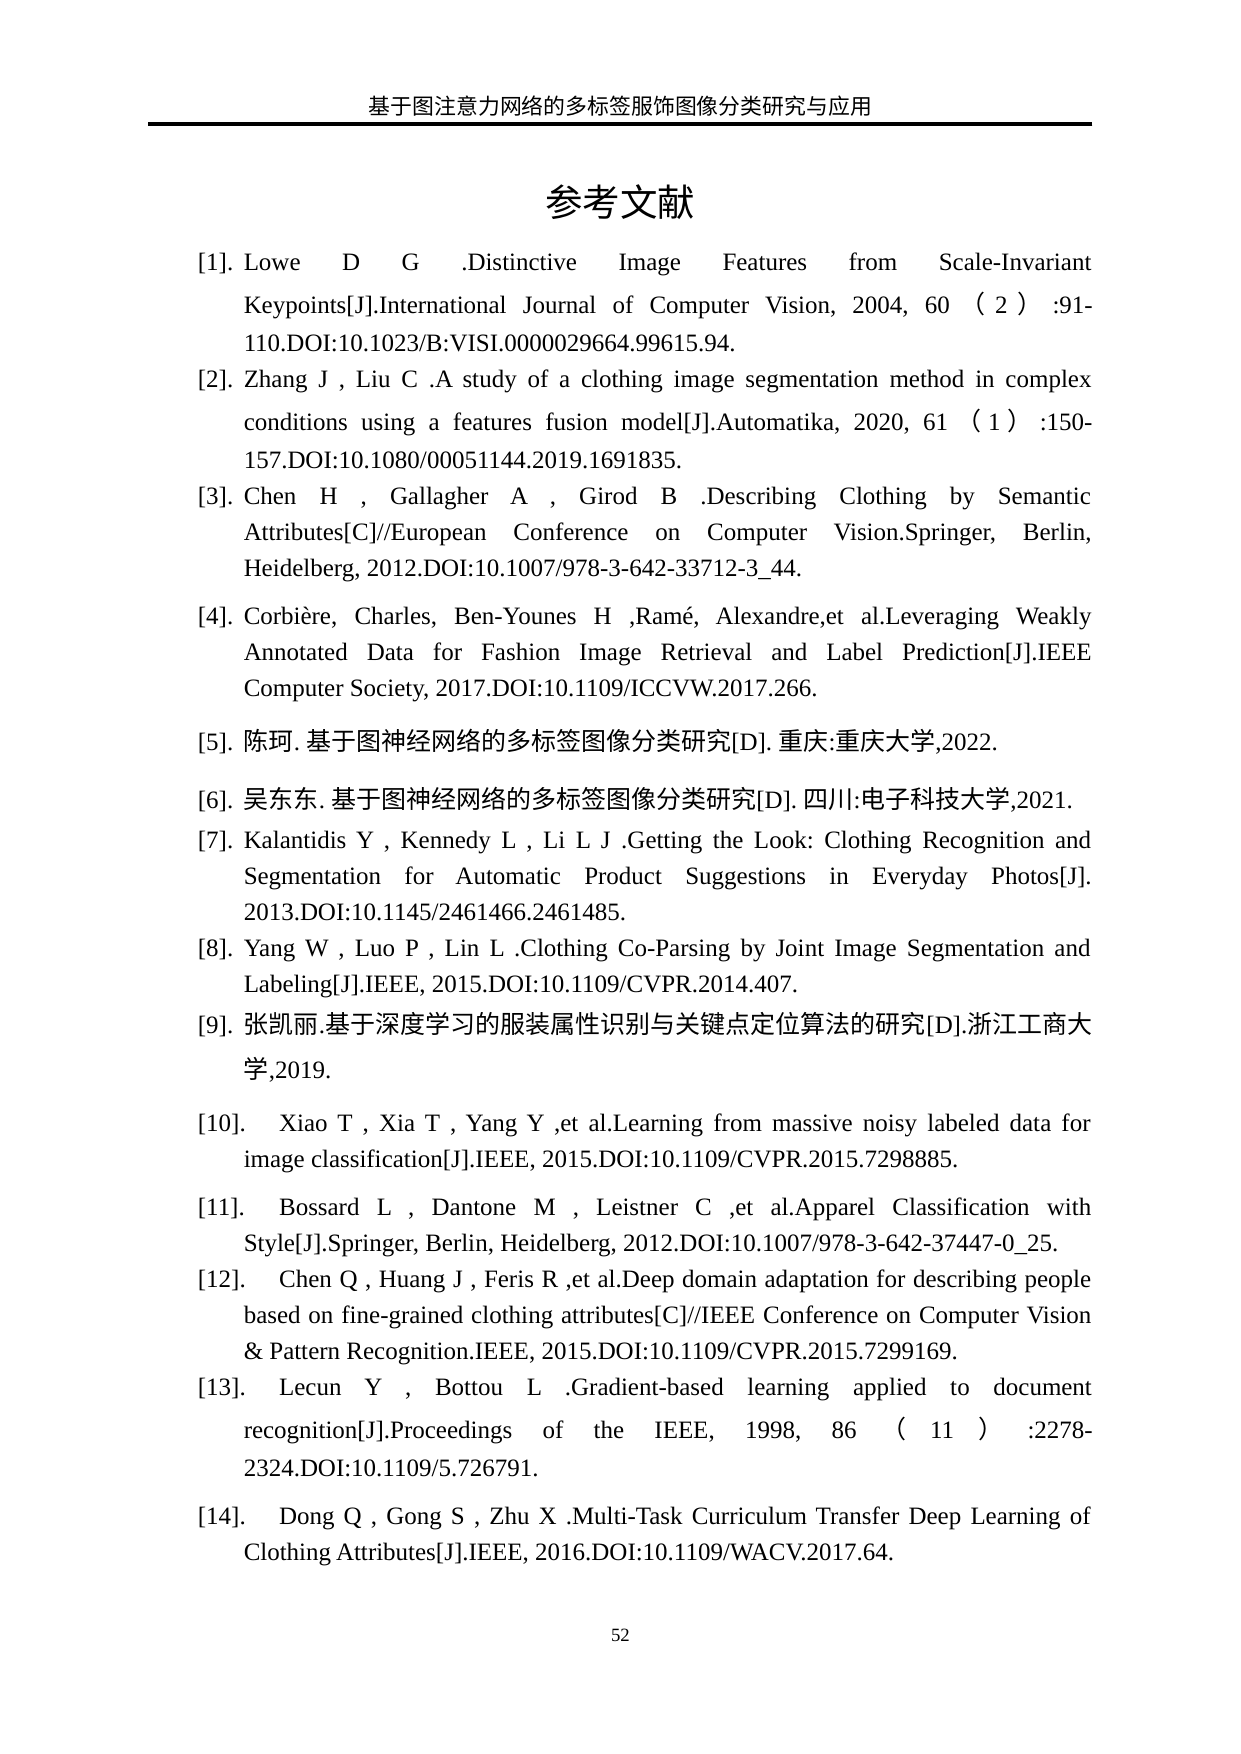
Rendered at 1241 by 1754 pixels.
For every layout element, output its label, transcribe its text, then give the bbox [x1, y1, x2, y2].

list 陈珂. 基于图神经网络的多标签图像分类研究[D]. 重庆:重庆大学,2022. [198, 722, 1092, 758]
list Corbière, Charles, Ben-Younes H ,Ramé, Alexandre,et al.Leveraging Weakly Annotated Data for Fashion Image Retrieval and Label Prediction[J].IEEE Computer Society, 2017.DOI:10.1109/ICCVW.2017.266. [198, 601, 1092, 702]
list Chen H , Gallagher A , Girod B .Describing Clothing by Semantic Attributes[C]//European Conference on Computer Vision.Springer, Berlin, Heidelberg, 2012.DOI:10.1007/978-3-642-33712-3_44. [198, 481, 1092, 582]
list Bossard L , Dantone M , Leistner C ,et al.Apparel Classification with Style[J].Springer, Berlin, Heidelberg, 2012.DOI:10.1007/978-3-642-37447-0_25. [198, 1192, 1092, 1257]
list Chen Q , Huang J , Feris R ,et al.Deep domain adaptation for describing people based on fine-grained clothing attributes[C]//IEEE Conference on Computer Vision & Pattern Recognition.IEEE, 2015.DOI:10.1109/CVPR.2015.7299169. [198, 1264, 1092, 1364]
list 张凯丽.基于深度学习的服装属性识别与关键点定位算法的研究[D].浙江工商大学,2019. [198, 1004, 1092, 1086]
title 参考文献 [148, 173, 1092, 227]
list Dong Q , Gong S , Zhu X .Multi-Task Curriculum Transfer Deep Learning of Clothing Attributes[J].IEEE, 2016.DOI:10.1109/WACV.2017.64. [198, 1501, 1092, 1566]
list Yang W , Luo P , Lin L .Clothing Co-Parsing by Joint Image Segmentation and Labeling[J].IEEE, 2015.DOI:10.1109/CVPR.2014.407. [198, 933, 1092, 997]
list 吴东东. 基于图神经网络的多标签图像分类研究[D]. 四川:电子科技大学,2021. [198, 779, 1092, 816]
list Lecun Y , Bottou L .Gradient-based learning applied to document recognition[J].Proceedings of the IEEE, 1998, 86（11）:2278-2324.DOI:10.1109/5.726791. [198, 1372, 1092, 1482]
list Kalantidis Y , Kennedy L , Li L J .Getting the Look: Clothing Recognition and Segmentation for Automatic Product Suggestions in Everyday Photos[J]. 2013.DOI:10.1145/2461466.2461485. [198, 825, 1092, 926]
list Zhang J , Liu C .A study of a clothing image segmentation method in complex conditions using a features fusion model[J].Automatika, 2020, 61（1）:150-157.DOI:10.1080/00051144.2019.1691835. [198, 364, 1092, 474]
list Xiao T , Xia T , Yang Y ,et al.Learning from massive noisy labeled data for image classification[J].IEEE, 2015.DOI:10.1109/CVPR.2015.7298885. [198, 1108, 1092, 1172]
list Lowe D G .Distinctive Image Features from Scale-Invariant Keypoints[J].International Journal of Computer Vision, 2004, 60（2）:91-110.DOI:10.1023/B:VISI.0000029664.99615.94. [198, 247, 1092, 357]
